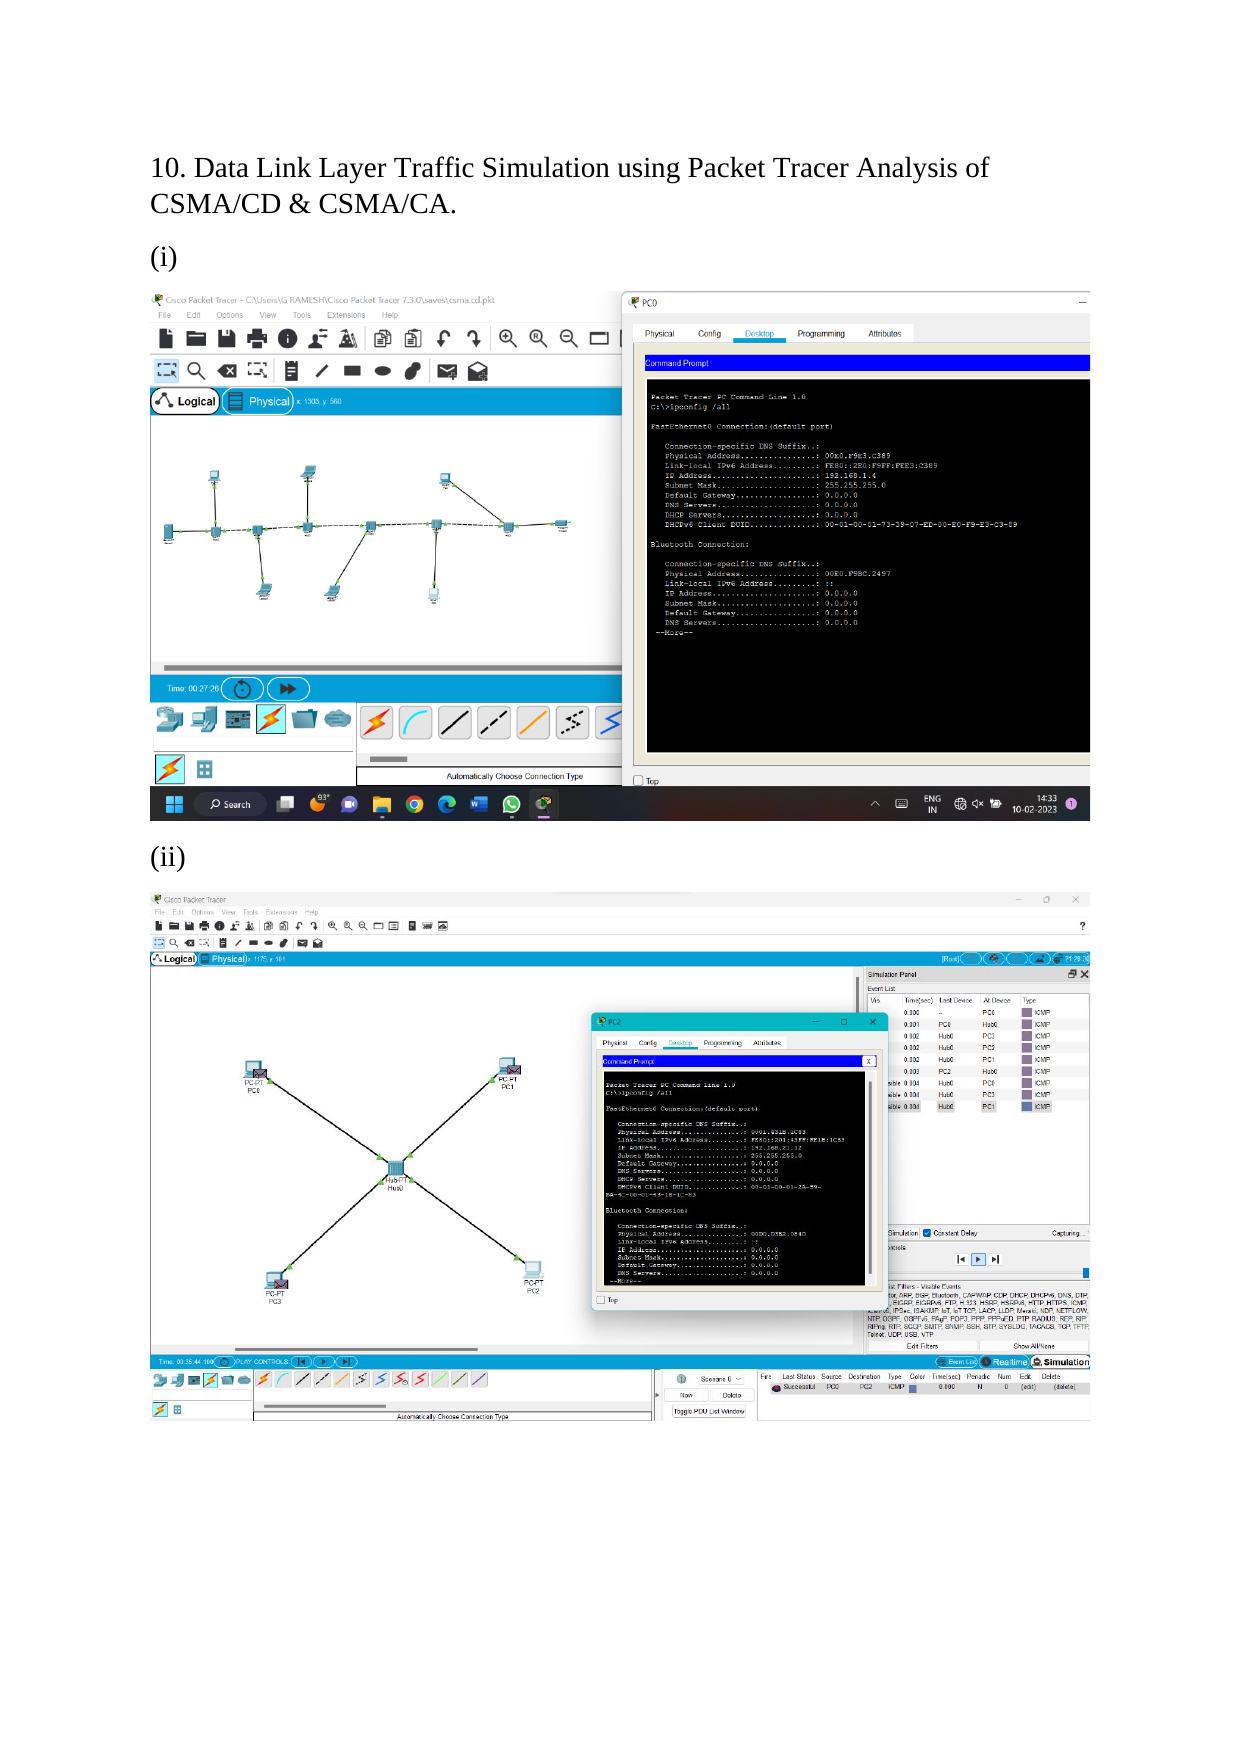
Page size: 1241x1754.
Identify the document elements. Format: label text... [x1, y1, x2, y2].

picture [150, 291, 1091, 821]
text (i) [150, 239, 1090, 272]
text (ii) [150, 839, 1090, 873]
picture [281, 685, 294, 693]
picture [259, 1359, 289, 1364]
picture [187, 1359, 199, 1364]
picture [150, 892, 1091, 1421]
picture [204, 1360, 215, 1364]
text 10. Data Link Layer Traffic Simulation using Packet Tracer Analysis of CSMA/CD & CSMA/CA. [150, 150, 1090, 220]
